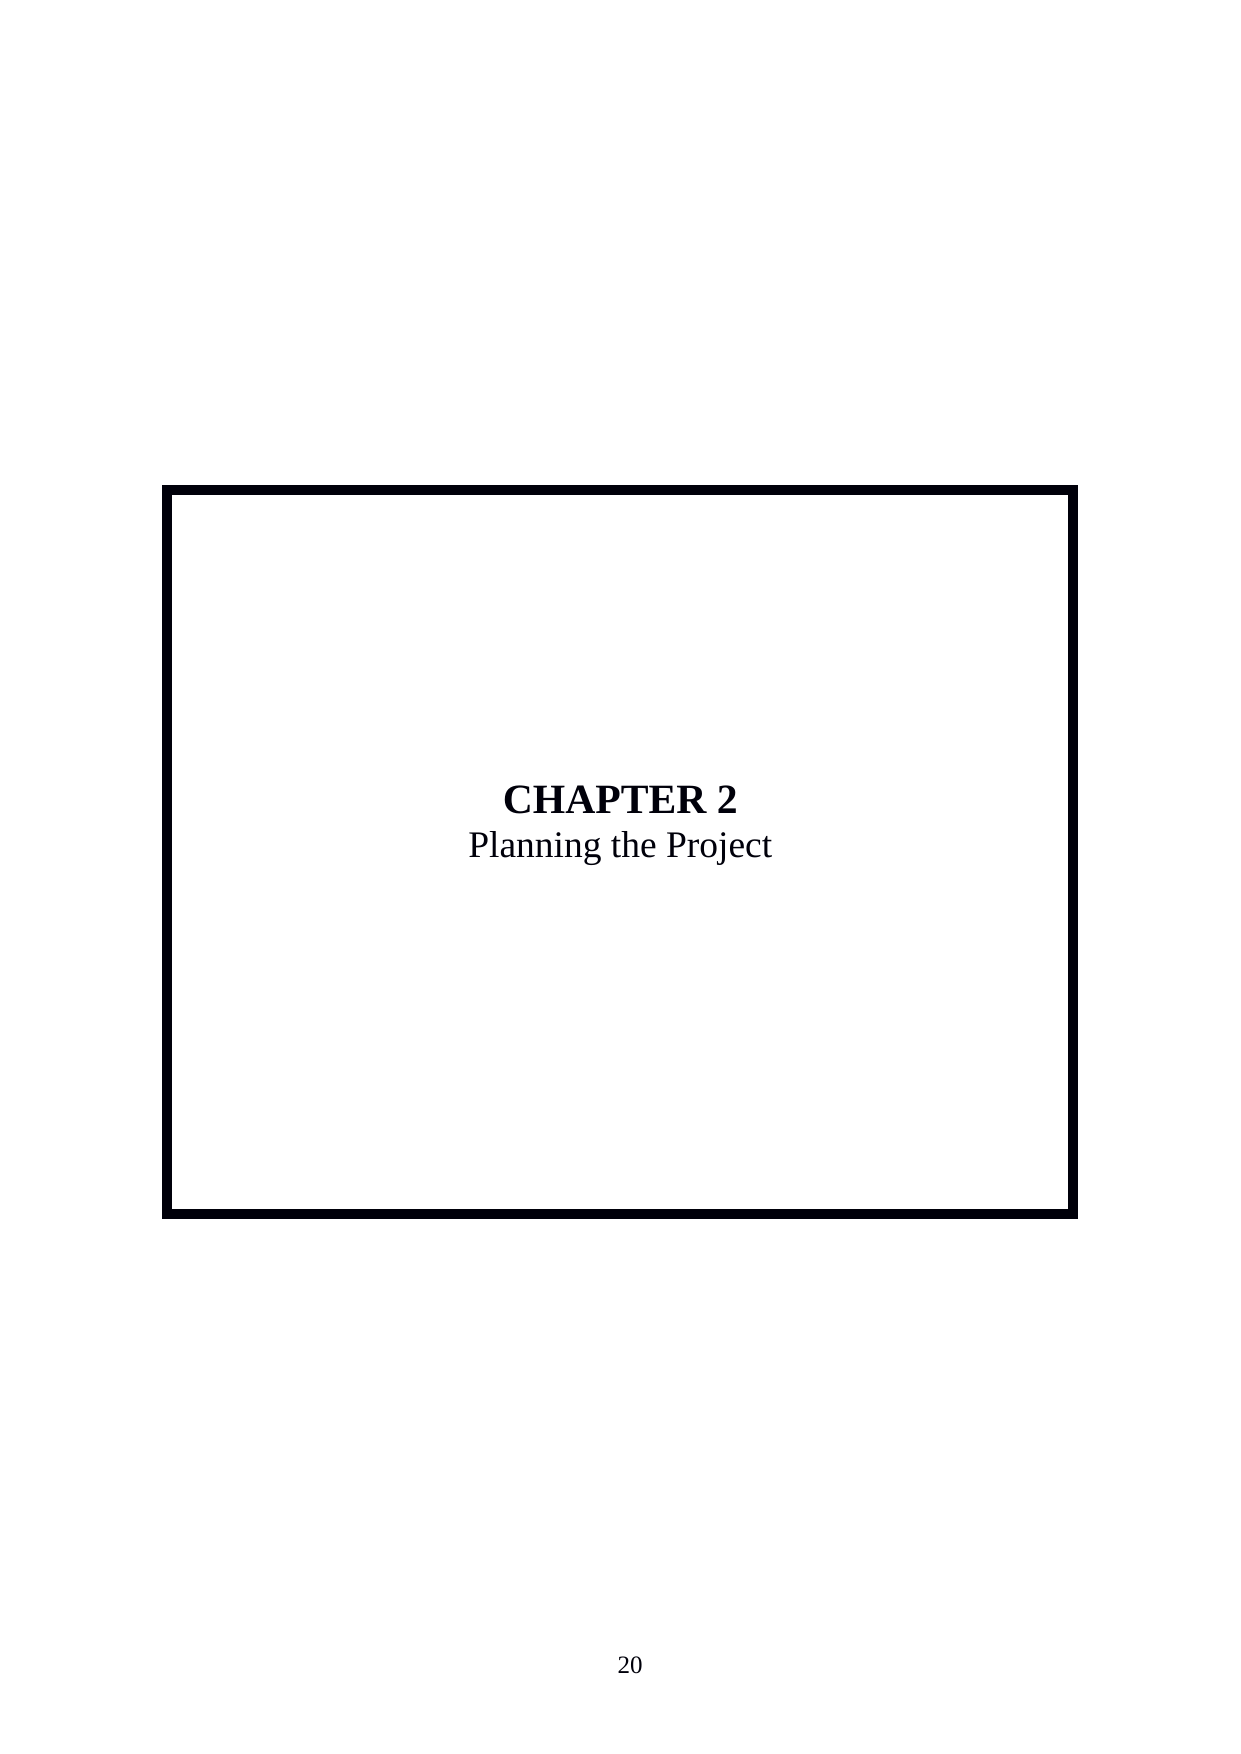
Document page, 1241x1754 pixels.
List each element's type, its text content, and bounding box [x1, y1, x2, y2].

text CHAPTER 2 [180, 775, 1060, 823]
text Planning the Project [180, 823, 1060, 866]
